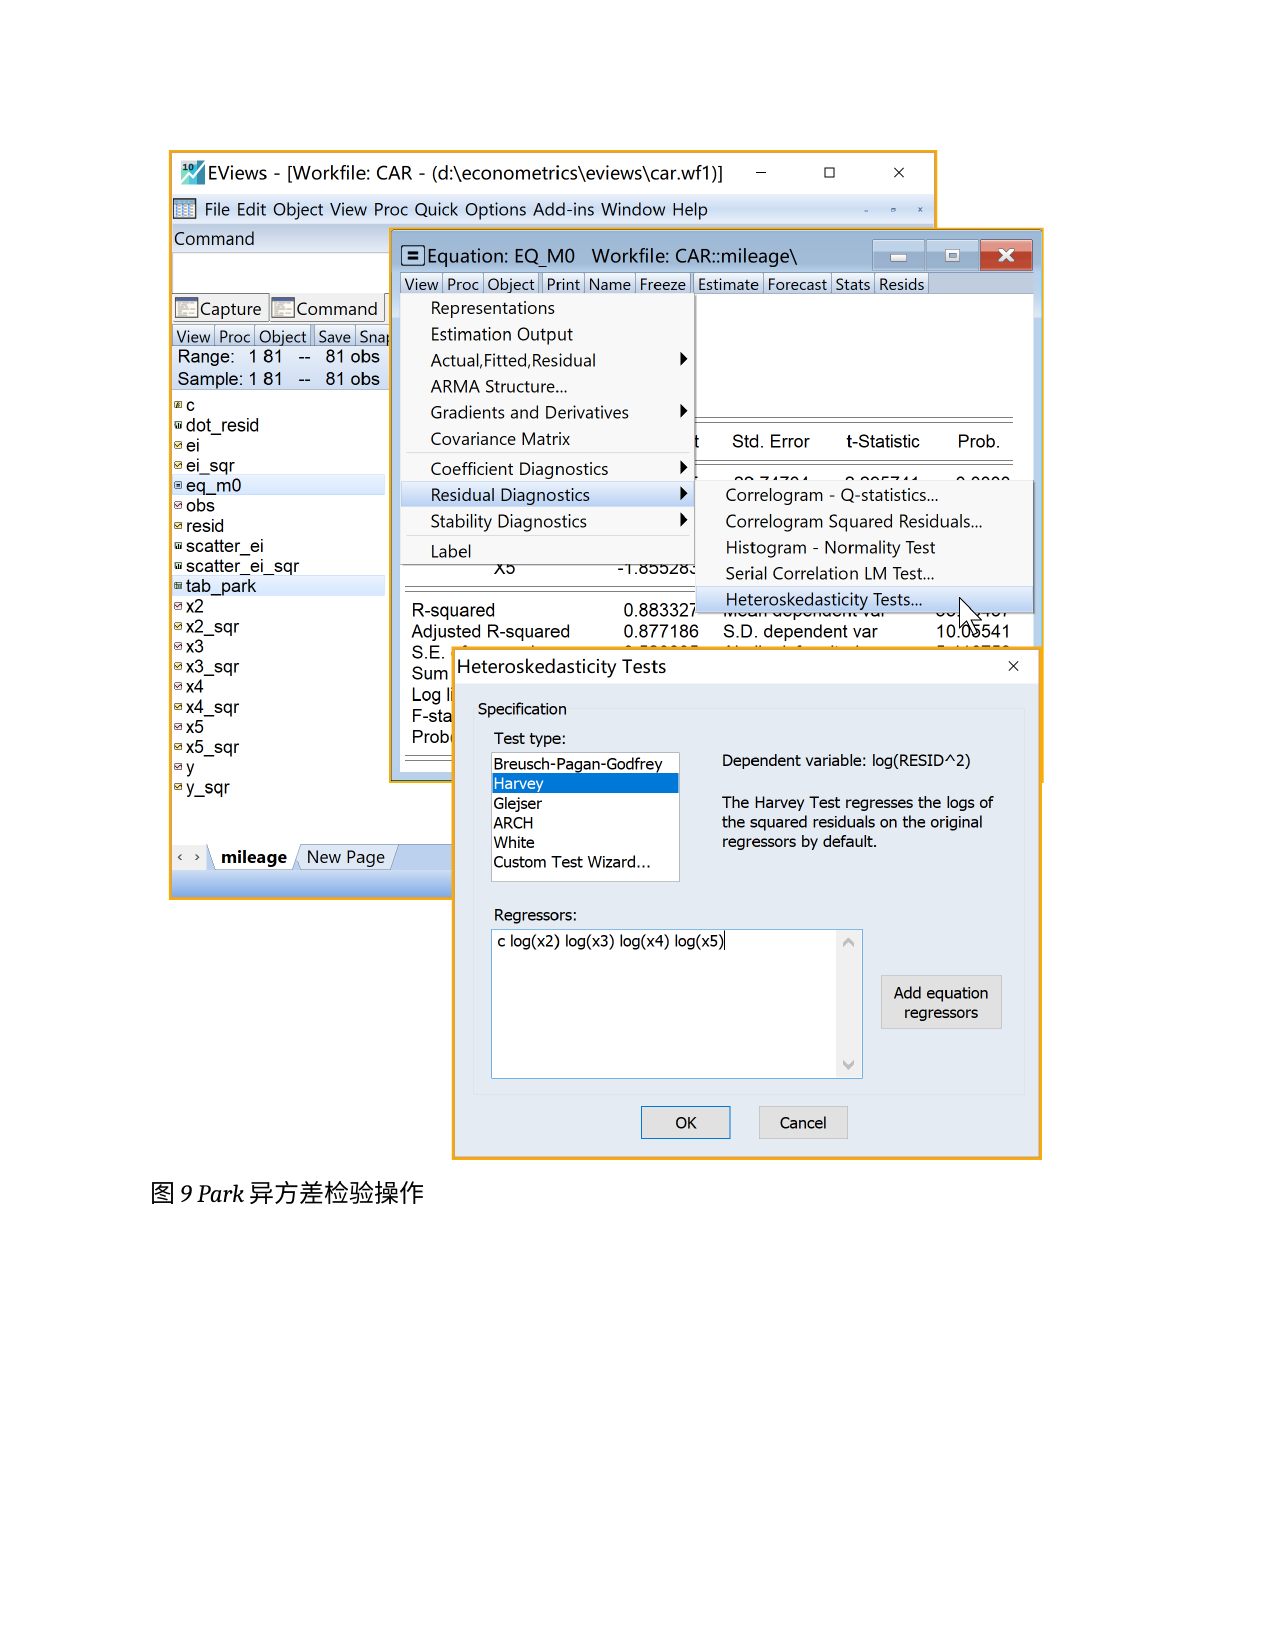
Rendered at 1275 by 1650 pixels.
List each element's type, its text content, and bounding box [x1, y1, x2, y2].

picture [168, 150, 1044, 1160]
text 图9 Park异方差检验操作 [150, 1180, 1125, 1209]
